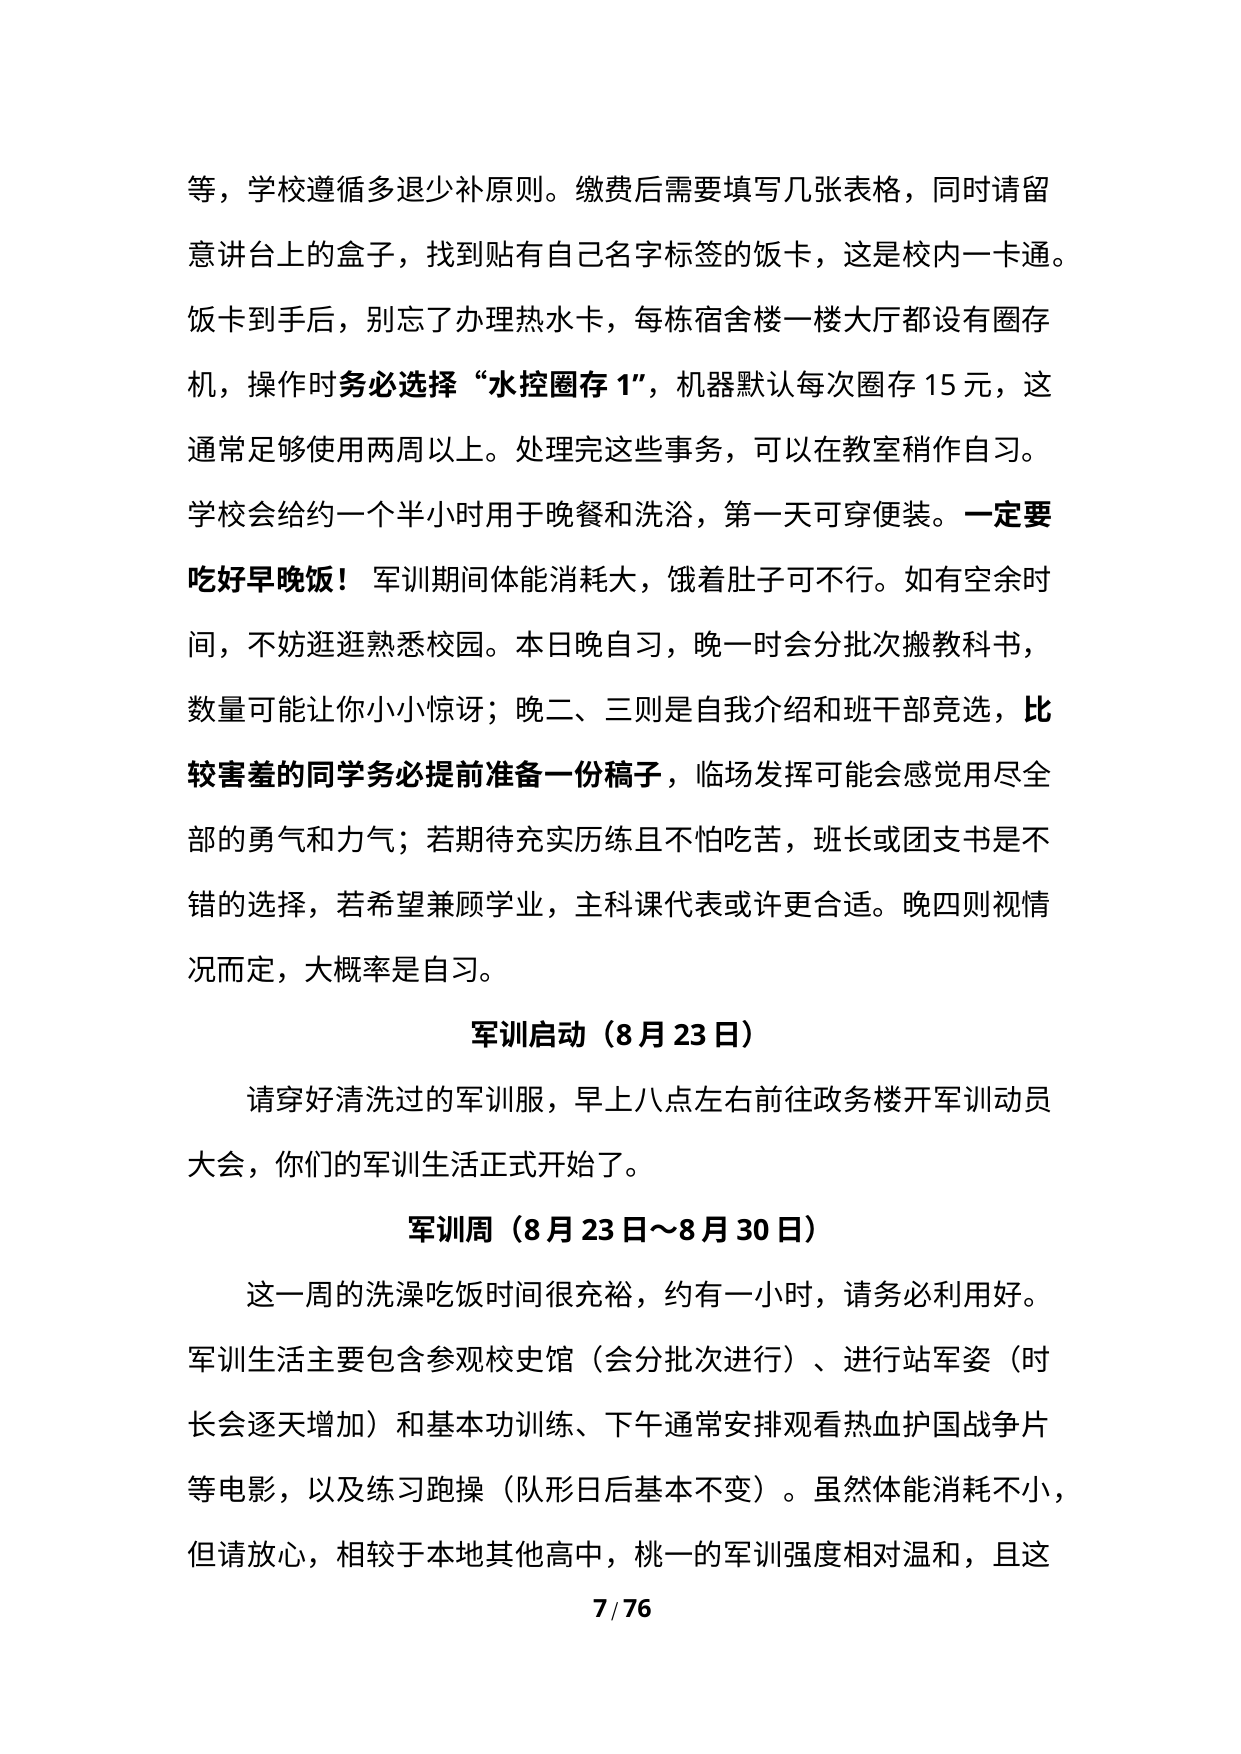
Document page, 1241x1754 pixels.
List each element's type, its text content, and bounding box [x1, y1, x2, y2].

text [187, 1261, 1053, 1586]
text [187, 156, 1053, 1001]
text 军训周（8月23日～8月30日） [187, 1196, 1053, 1261]
text 请穿好清洗过的军训服，早上八点左右前往政务楼开军训动员大会，你们的军训生活正式开始了。 [187, 1066, 1053, 1196]
text 军训启动（8月23日） [187, 1001, 1053, 1066]
